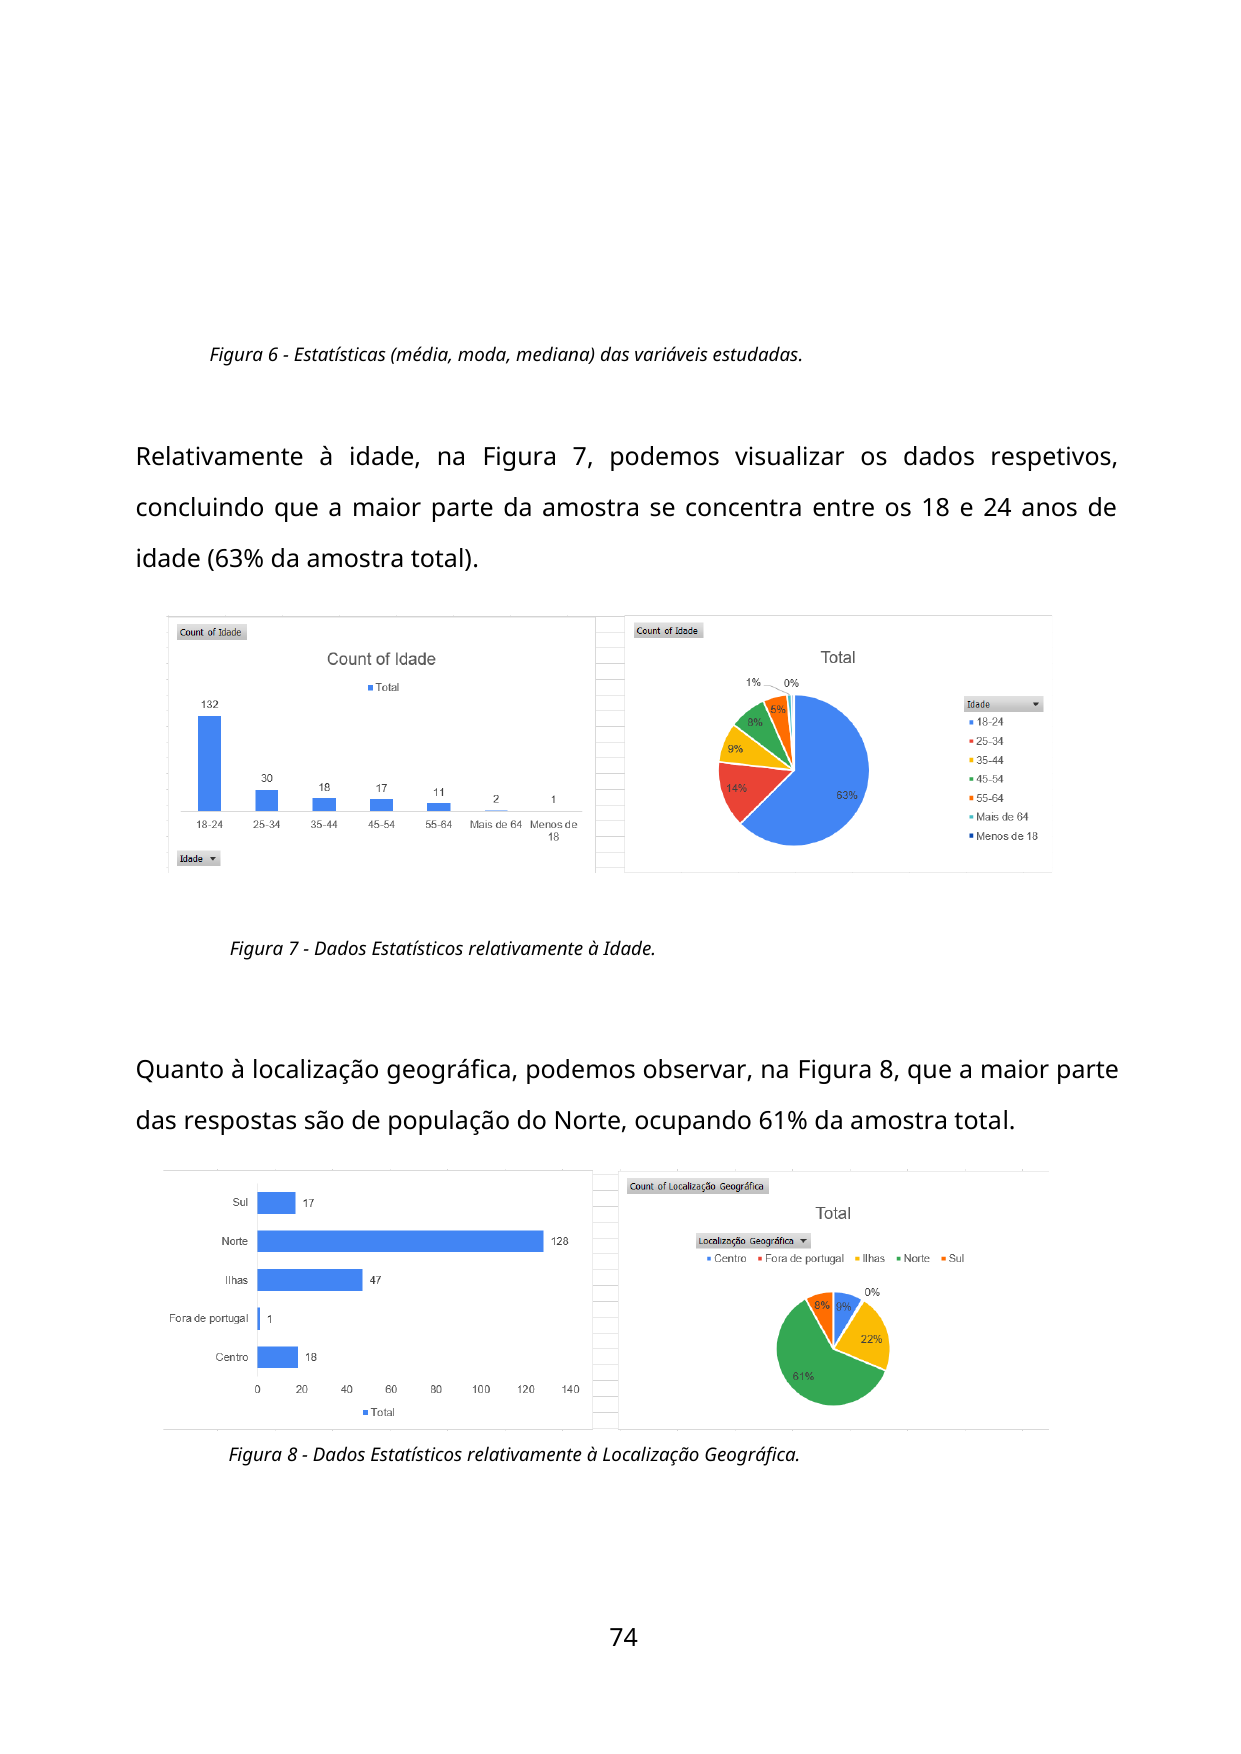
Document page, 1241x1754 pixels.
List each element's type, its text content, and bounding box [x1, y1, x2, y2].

picture [166, 615, 1053, 873]
text Figura 6 - Estatísticas (média, moda, mediana) das variáveis estudadas. [135, 342, 1119, 367]
picture [163, 1169, 1049, 1431]
text Relativamente à idade, na Figura 7, podemos visualizar os dados respetivos, concluindo que a maior parte da amostra se concentra entre os 18 e 24 anos de idade (63% da amostra total). [135, 439, 1119, 575]
text Quanto à localização geográfica, podemos observar, na Figura 8, que a maior parte das respostas são de população do Norte, ocupando 61% da amostra total. [135, 1052, 1119, 1137]
